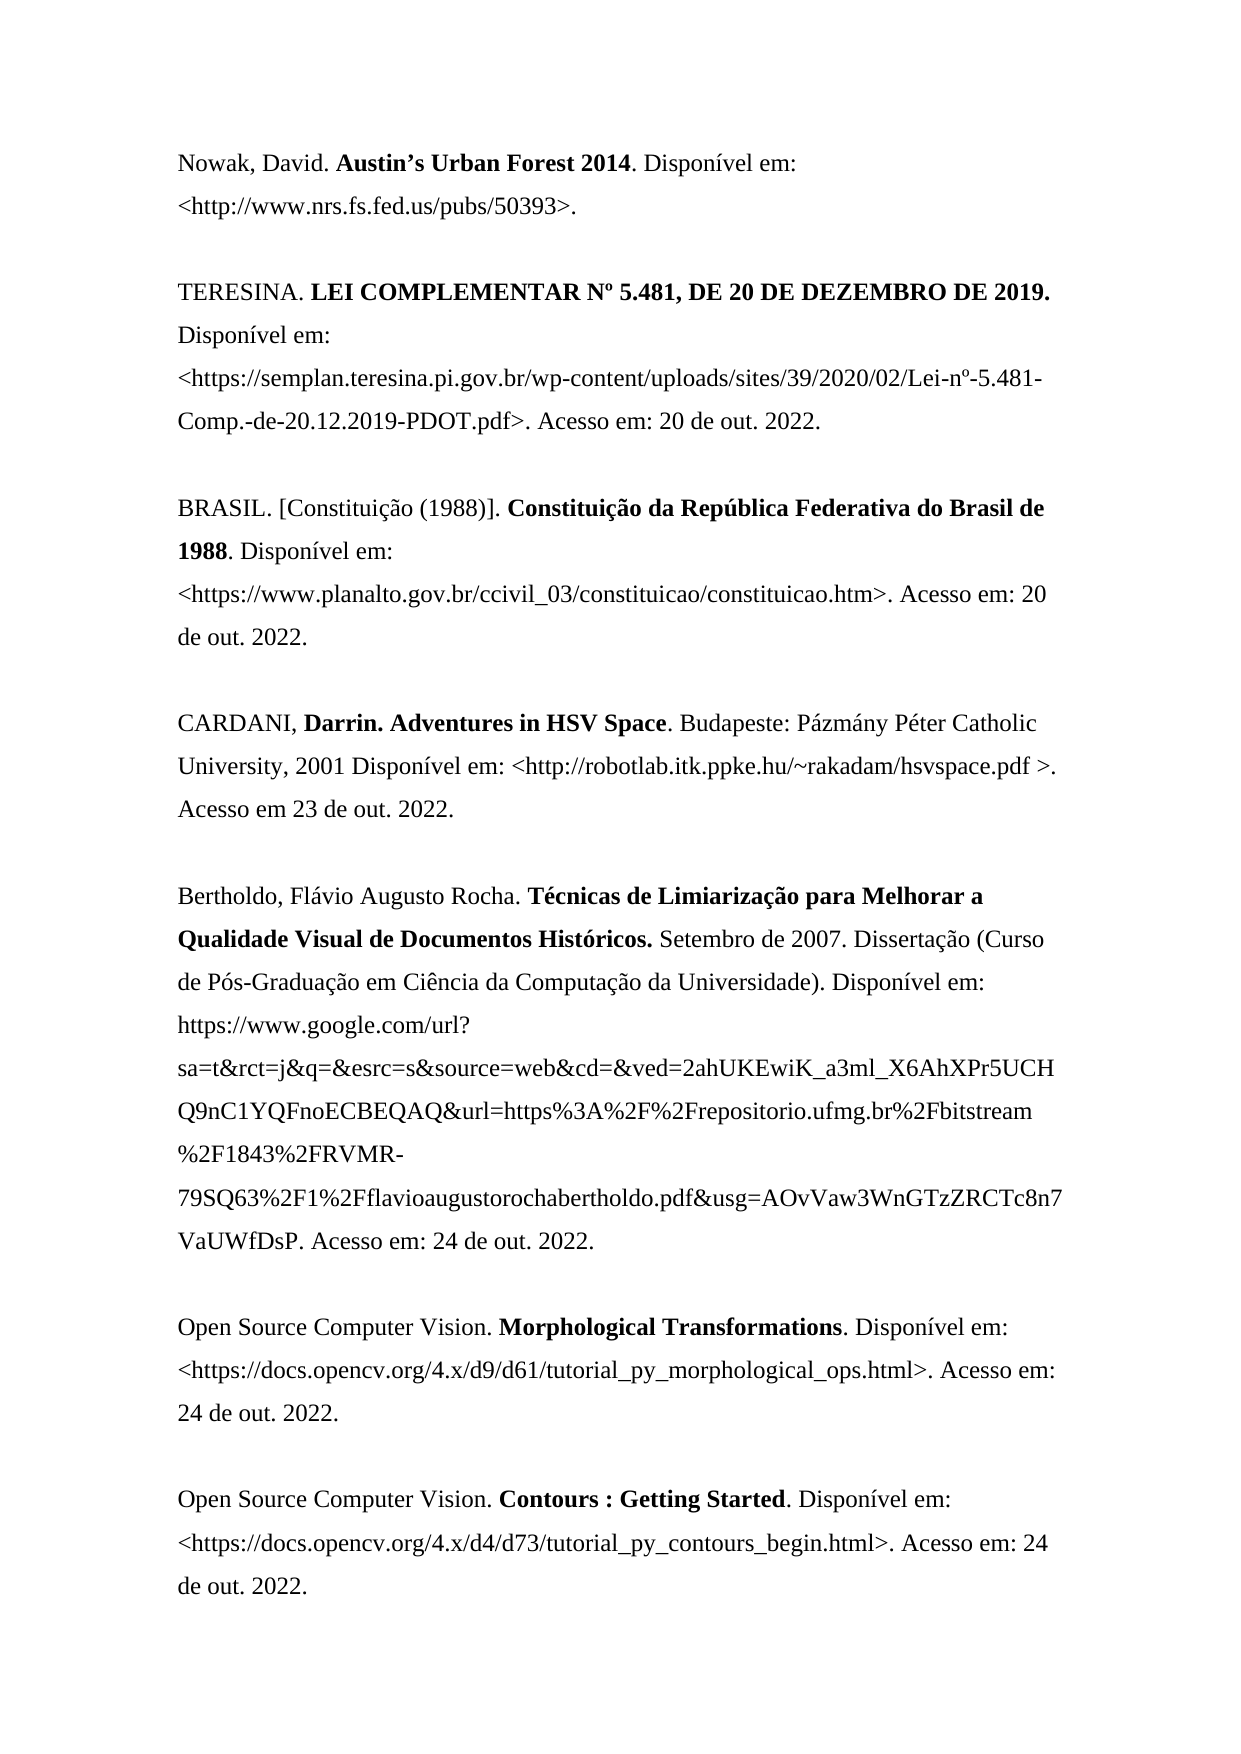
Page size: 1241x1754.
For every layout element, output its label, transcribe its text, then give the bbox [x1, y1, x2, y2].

text CARDANI, Darrin. Adventures in HSV Space. Budapeste: Pázmány Péter Catholic University, 2001 Disponível em: <http://robotlab.itk.ppke.hu/~rakadam/hsvspace.pdf >. Acesso em 23 de out. 2022. [177, 708, 1063, 823]
text Open Source Computer Vision. Contours : Getting Started. Disponível em: <https://docs.opencv.org/4.x/d4/d73/tutorial_py_contours_begin.html>. Acesso em: 24 de out. 2022. [177, 1484, 1063, 1599]
text Bertholdo, Flávio Augusto Rocha. Técnicas de Limiarização para Melhorar a Qualidade Visual de Documentos Históricos. Setembro de 2007. Dissertação (Curso de Pós-Graduação em Ciência da Computação da Universidade). Disponível em: https://www.google.com/url?sa=t&rct=j&q=&esrc=s&source=web&cd=&ved=2ahUKEwiK_a3ml_X6AhXPr5UCHQ9nC1YQFnoECBEQAQ&url=https%3A%2F%2Frepositorio.ufmg.br%2Fbitstream%2F1843%2FRVMR-79SQ63%2F1%2Fflavioaugustorochabertholdo.pdf&usg=AOvVaw3WnGTzZRCTc8n7VaUWfDsP. Acesso em: 24 de out. 2022. [177, 881, 1063, 1254]
text Nowak, David. Austin’s Urban Forest 2014. Disponível em: <http://www.nrs.fs.fed.us/pubs/50393>. [177, 148, 1063, 219]
text Open Source Computer Vision. Morphological Transformations. Disponível em: <https://docs.opencv.org/4.x/d9/d61/tutorial_py_morphological_ops.html>. Acesso em: 24 de out. 2022. [177, 1312, 1063, 1427]
text BRASIL. [Constituição (1988)]. Constituição da República Federativa do Brasil de 1988. Disponível em: <https://www.planalto.gov.br/ccivil_03/constituicao/constituicao.htm>. Acesso em: 20 de out. 2022. [177, 493, 1063, 651]
text TERESINA. LEI COMPLEMENTAR Nº 5.481, DE 20 DE DEZEMBRO DE 2019. Disponível em: <https://semplan.teresina.pi.gov.br/wp-content/uploads/sites/39/2020/02/Lei-nº-5.481-Comp.-de-20.12.2019-PDOT.pdf>. Acesso em: 20 de out. 2022. [177, 277, 1063, 435]
